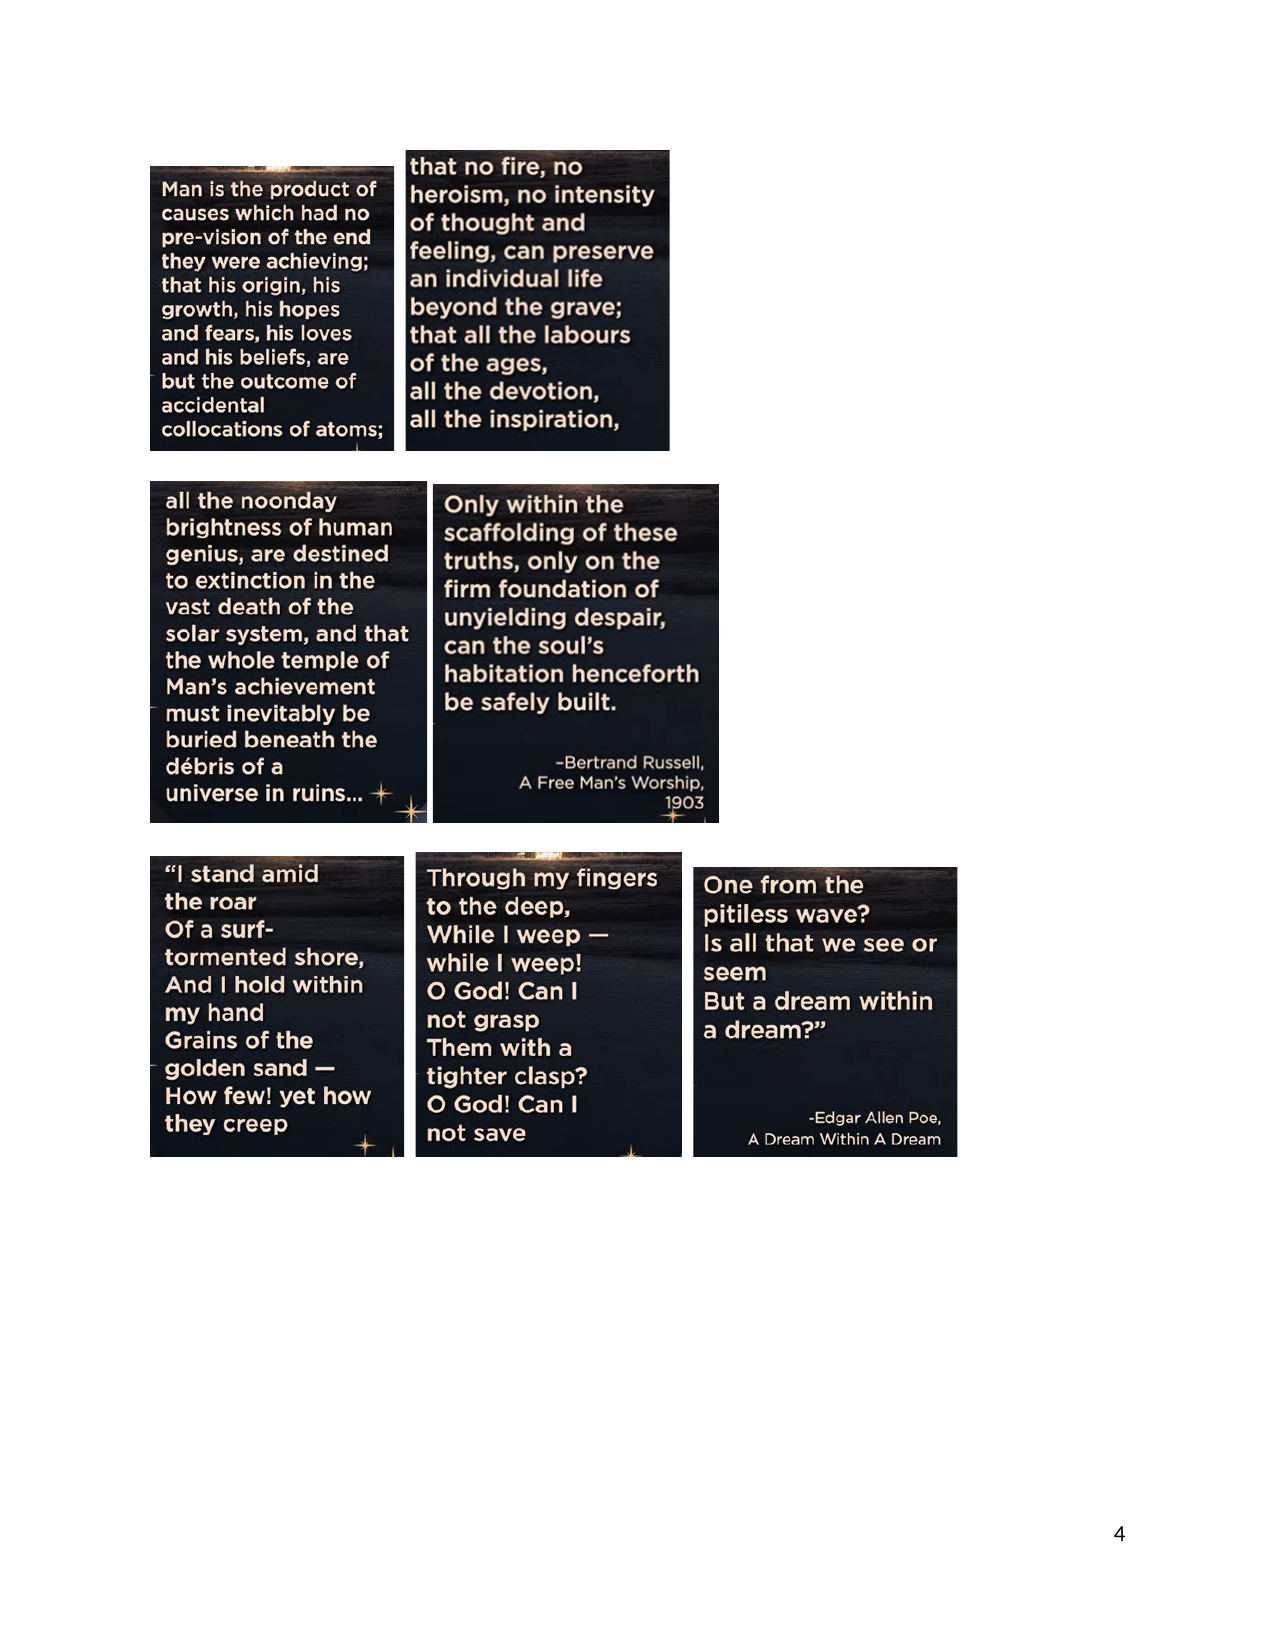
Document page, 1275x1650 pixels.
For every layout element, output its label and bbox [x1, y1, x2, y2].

picture [432, 484, 719, 823]
picture [405, 150, 670, 451]
picture [415, 852, 682, 1157]
picture [150, 856, 405, 1157]
picture [150, 481, 428, 823]
picture [693, 867, 958, 1157]
picture [150, 166, 395, 451]
